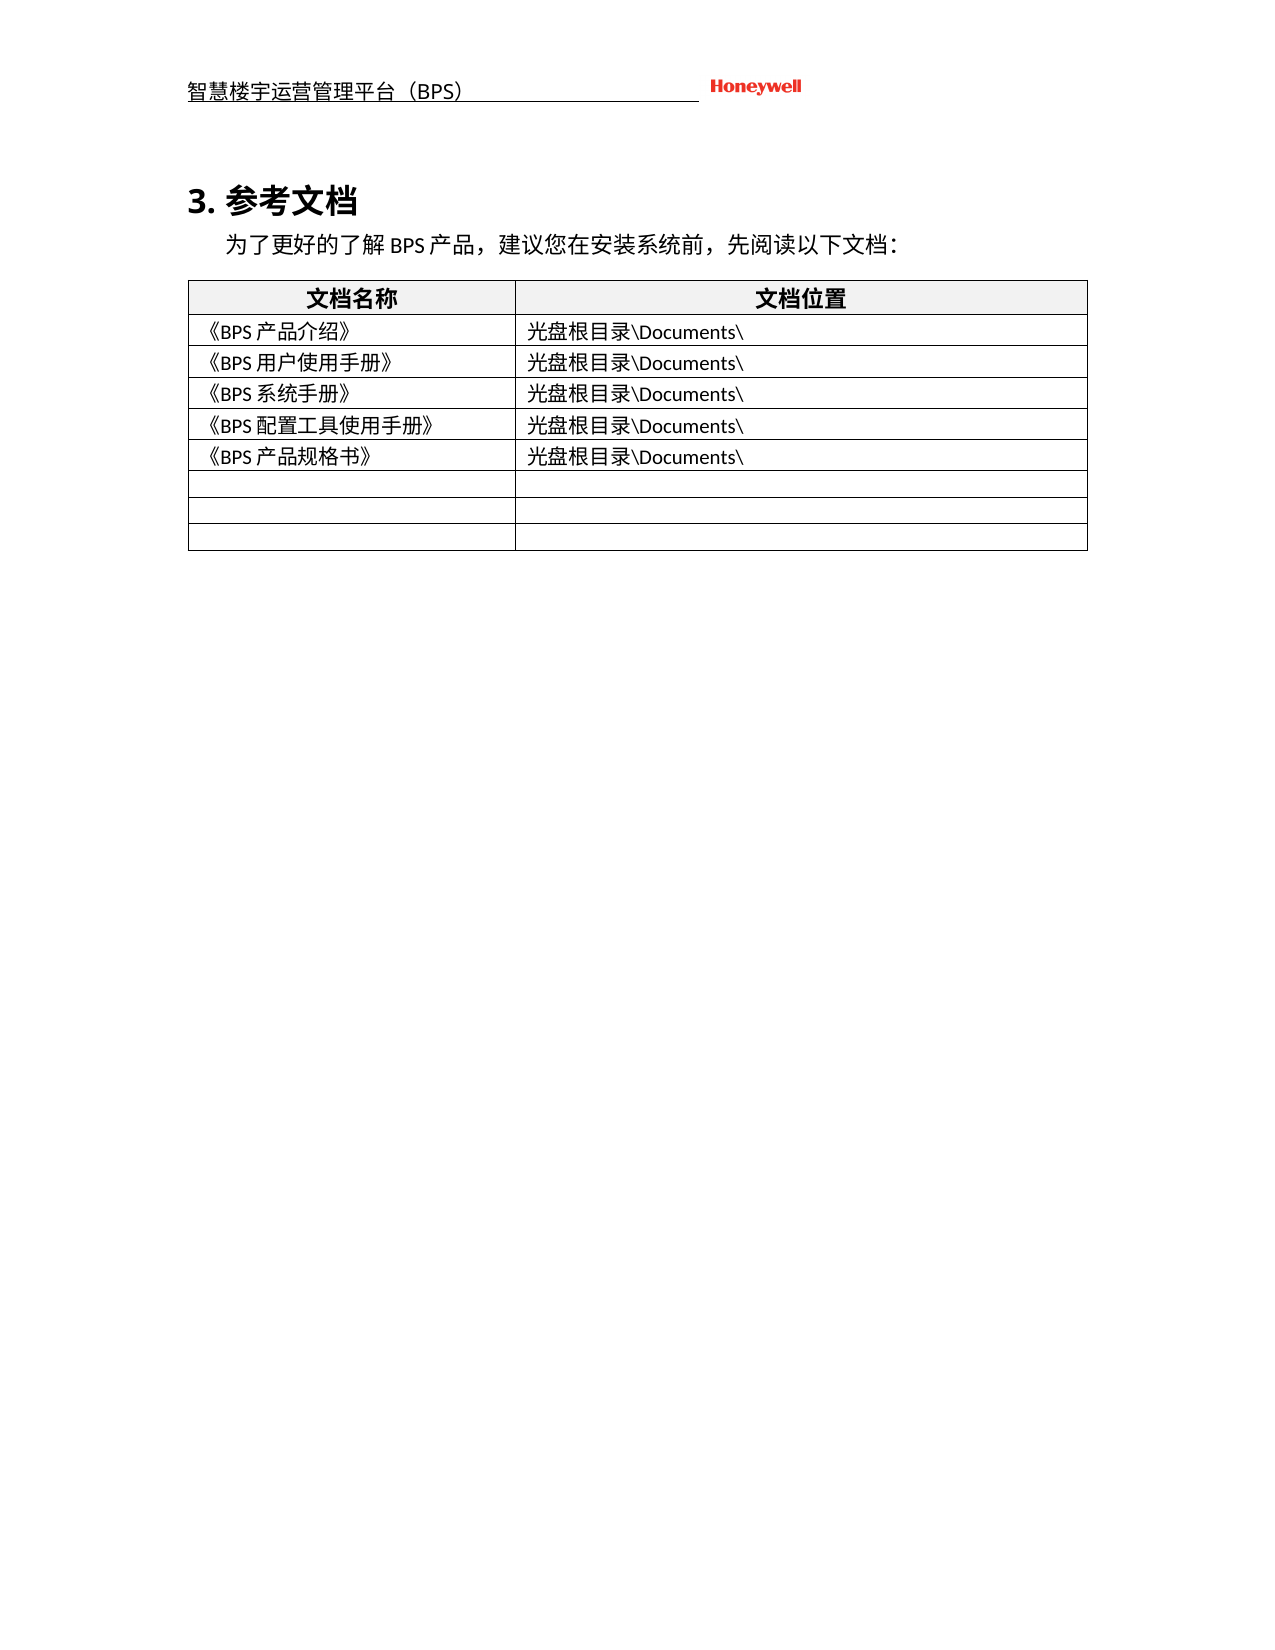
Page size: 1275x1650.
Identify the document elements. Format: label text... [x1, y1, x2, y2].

subtitle 参考文档 [187, 175, 1087, 223]
table_cell 光盘根目录\Documents\ [516, 346, 1087, 377]
table_cell 光盘根目录\Documents\ [516, 440, 1087, 470]
table_cell [516, 471, 1087, 497]
table_cell 《BPS系统手册》 [189, 378, 515, 408]
table_cell 《BPS用户使用手册》 [189, 346, 515, 377]
text 为了更好的了解BPS产品，建议您在安装系统前，先阅读以下文档： [187, 227, 1087, 261]
table_cell 《BPS产品介绍》 [189, 315, 515, 345]
table_cell [189, 471, 515, 497]
table_cell 光盘根目录\Documents\ [516, 409, 1087, 439]
table_cell 光盘根目录\Documents\ [516, 315, 1087, 345]
table_cell [189, 524, 515, 550]
picture [699, 75, 810, 100]
table_header 文档位置 [516, 281, 1087, 314]
table_cell 光盘根目录\Documents\ [516, 378, 1087, 408]
table_cell [189, 498, 515, 523]
table_cell [516, 498, 1087, 523]
table_cell 《BPS配置工具使用手册》 [189, 409, 515, 439]
table_cell 《BPS产品规格书》 [189, 440, 515, 470]
table_cell [516, 524, 1087, 550]
table_header 文档名称 [189, 281, 515, 314]
